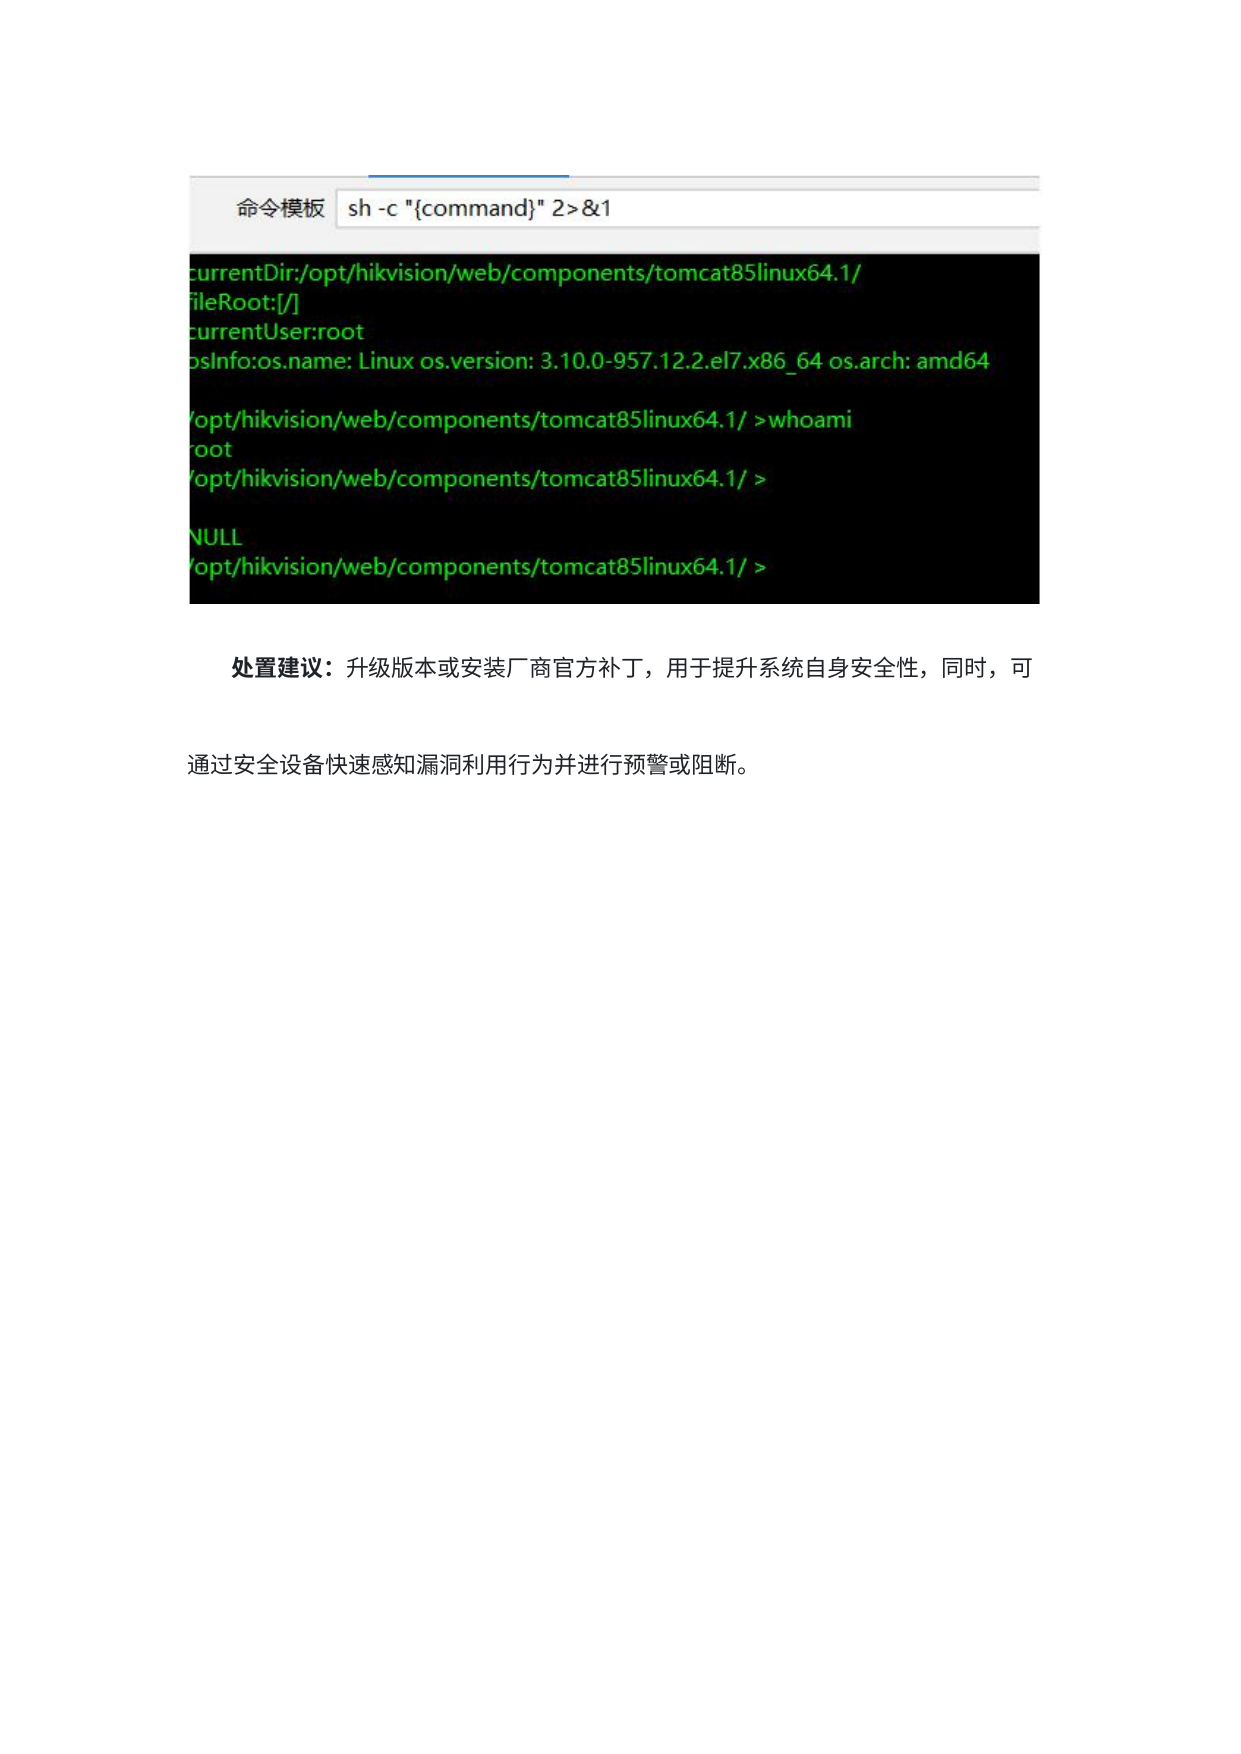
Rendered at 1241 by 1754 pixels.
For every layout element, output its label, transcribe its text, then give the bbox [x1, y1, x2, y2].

picture [187, 175, 1053, 604]
text 处置建议：升级版本或安装厂商官方补丁，用于提升系统自身安全性，同时，可通过安全设备快速感知漏洞利用行为并进行预警或阻断。 [187, 634, 1053, 796]
